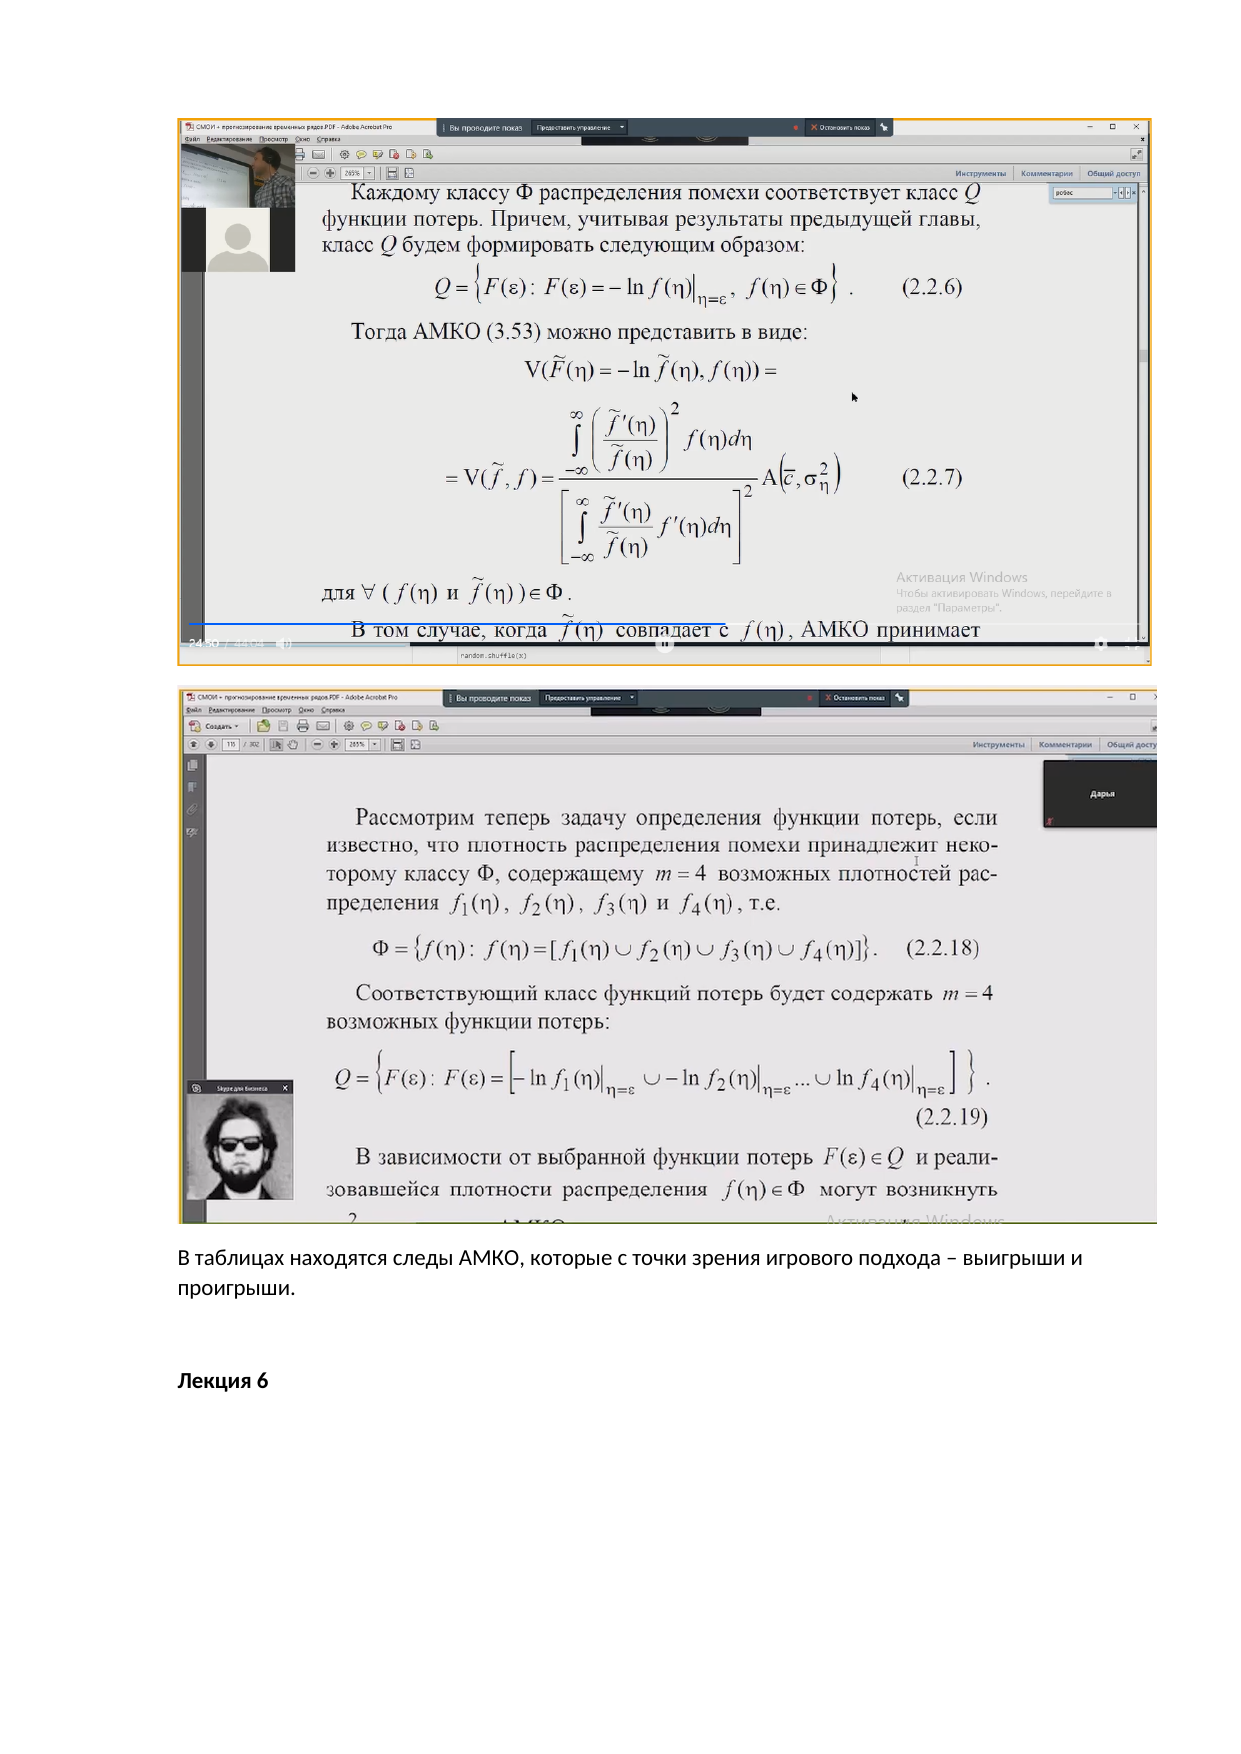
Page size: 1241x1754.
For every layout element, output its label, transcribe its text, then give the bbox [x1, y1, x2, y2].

picture [177, 685, 1157, 1224]
picture [177, 118, 1152, 666]
text В таблицах находятся следы АМКО, которые с точки зрения игрового подхода – выигрыши и проигрыши. [177, 1243, 1152, 1301]
text Лекция 6 [177, 1367, 1152, 1395]
